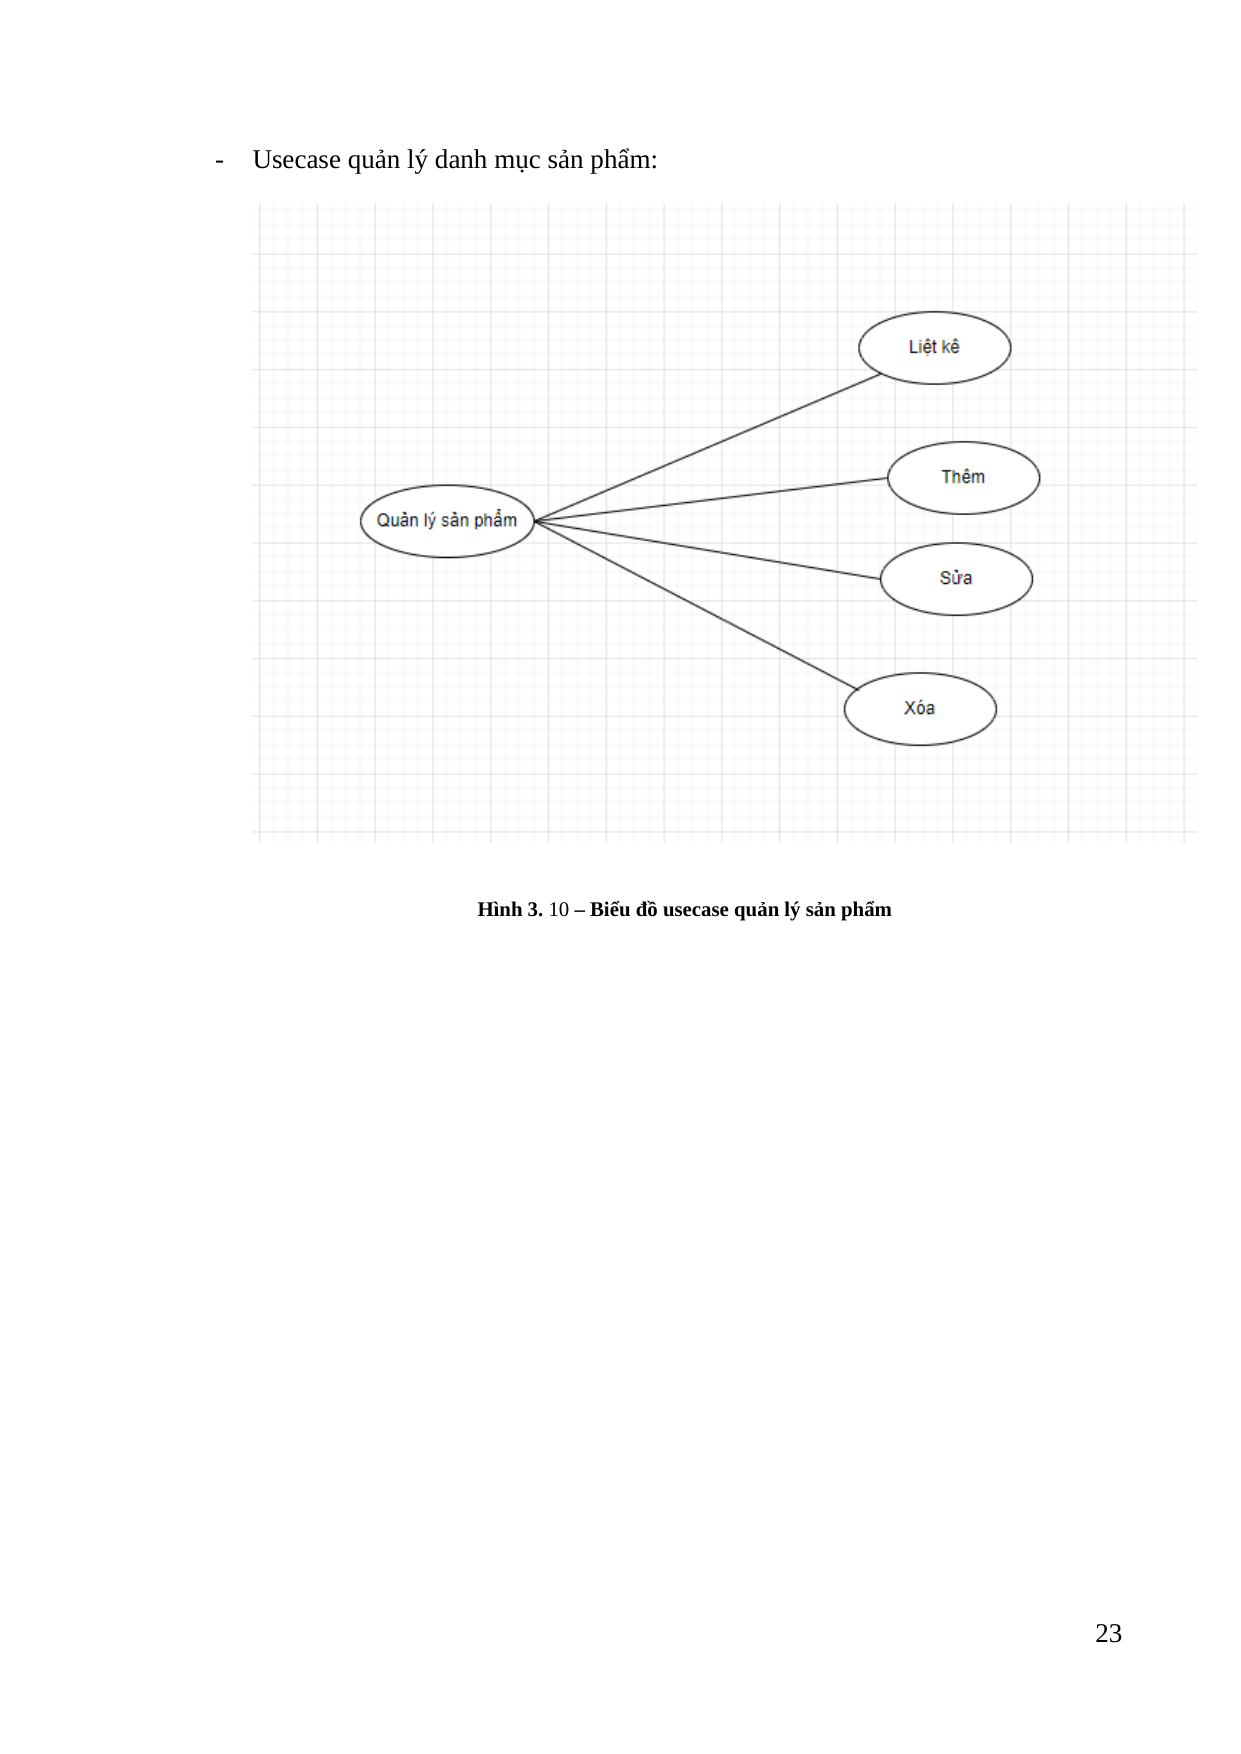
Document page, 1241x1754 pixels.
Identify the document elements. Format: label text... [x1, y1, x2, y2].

list Usecase quản lý danh mục sản phẩm: [215, 143, 1122, 174]
picture [252, 203, 1198, 843]
subtitle Hình 3. 10 – Biểu đồ usecase quản lý sản phẩm [402, 897, 1122, 921]
